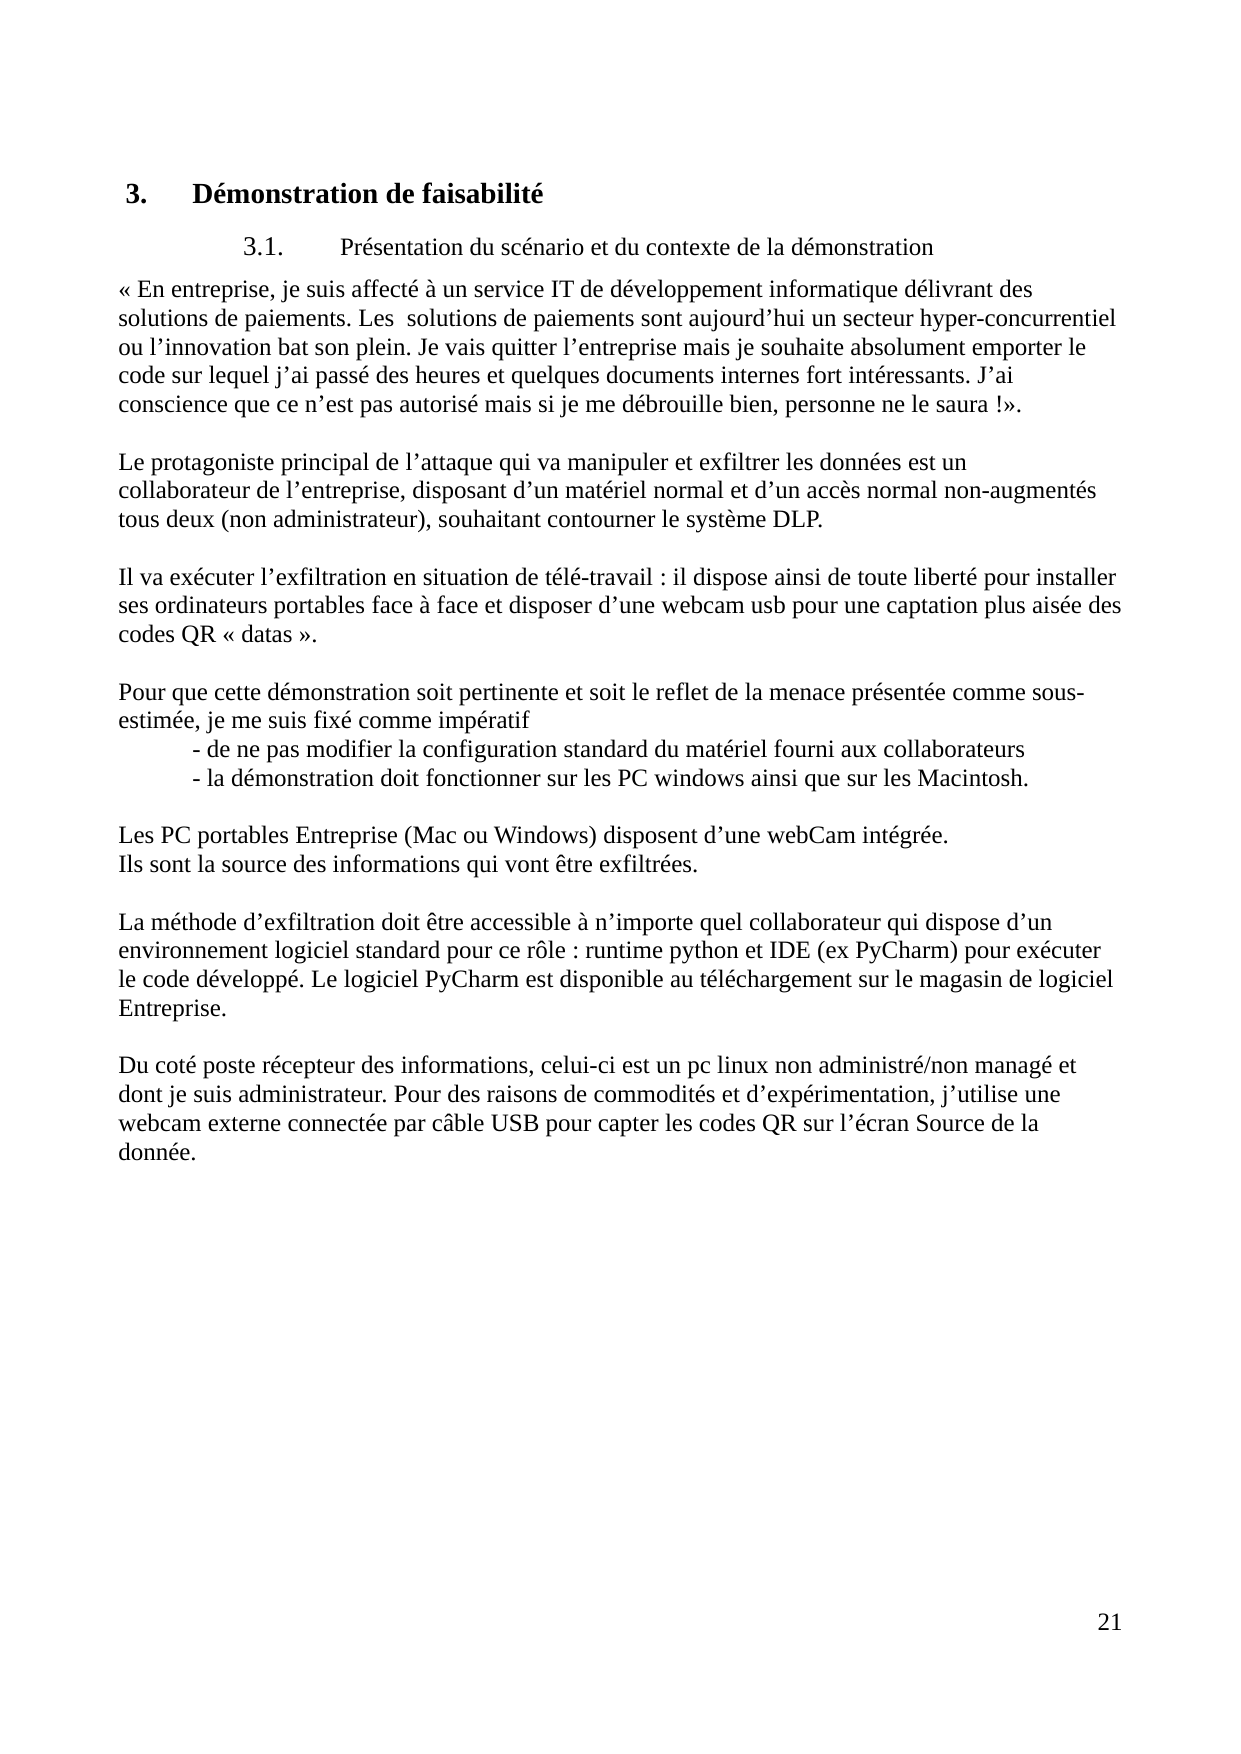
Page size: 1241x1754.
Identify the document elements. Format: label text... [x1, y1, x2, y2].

text Les PC portables Entreprise (Mac ou Windows) disposent d’une webCam intégrée. [118, 820, 1122, 849]
text Le protagoniste principal de l’attaque qui va manipuler et exfiltrer les données est un [118, 447, 1122, 475]
text Il va exécuter l’exfiltration en situation de télé-travail : il dispose ainsi de toute liberté pour installer ses ordinateurs portables face à face et disposer d’une webcam usb pour une captation plus aisée des codes QR « datas ». [118, 562, 1122, 648]
text Pour que cette démonstration soit pertinente et soit le reflet de la menace présentée comme sous-estimée, je me suis fixé comme impératif [118, 677, 1122, 734]
text - la démonstration doit fonctionner sur les PC windows ainsi que sur les Macintosh. [118, 763, 1122, 792]
text collaborateur de l’entreprise, disposant d’un matériel normal et d’un accès normal non-augmentés tous deux (non administrateur), souhaitant contourner le système DLP. [118, 475, 1122, 533]
subtitle Présentation du scénario et du contexte de la démonstration [177, 231, 1063, 262]
text - de ne pas modifier la configuration standard du matériel fourni aux collaborateurs [118, 734, 1122, 763]
text « En entreprise, je suis affecté à un service IT de développement informatique délivrant des solutions de paiements. Les solutions de paiements sont aujourd’hui un secteur hyper-concurrentiel ou l’innovation bat son plein. Je vais quitter l’entreprise mais je souhaite absolument emporter le code sur lequel j’ai passé des heures et quelques documents internes fort intéressants. J’ai conscience que ce n’est pas autorisé mais si je me débrouille bien, personne ne le saura !». [118, 274, 1122, 418]
text La méthode d’exfiltration doit être accessible à n’importe quel collaborateur qui dispose d’un environnement logiciel standard pour ce rôle : runtime python et IDE (ex PyCharm) pour exécuter le code développé. Le logiciel PyCharm est disponible au téléchargement sur le magasin de logiciel Entreprise. [118, 907, 1122, 1022]
subtitle Démonstration de faisabilité [118, 176, 1122, 210]
text Ils sont la source des informations qui vont être exfiltrées. [118, 849, 1122, 878]
text Du coté poste récepteur des informations, celui-ci est un pc linux non administré/non managé et dont je suis administrateur. Pour des raisons de commodités et d’expérimentation, j’utilise une webcam externe connectée par câble USB pour capter les codes QR sur l’écran Source de la donnée. [118, 1050, 1122, 1165]
